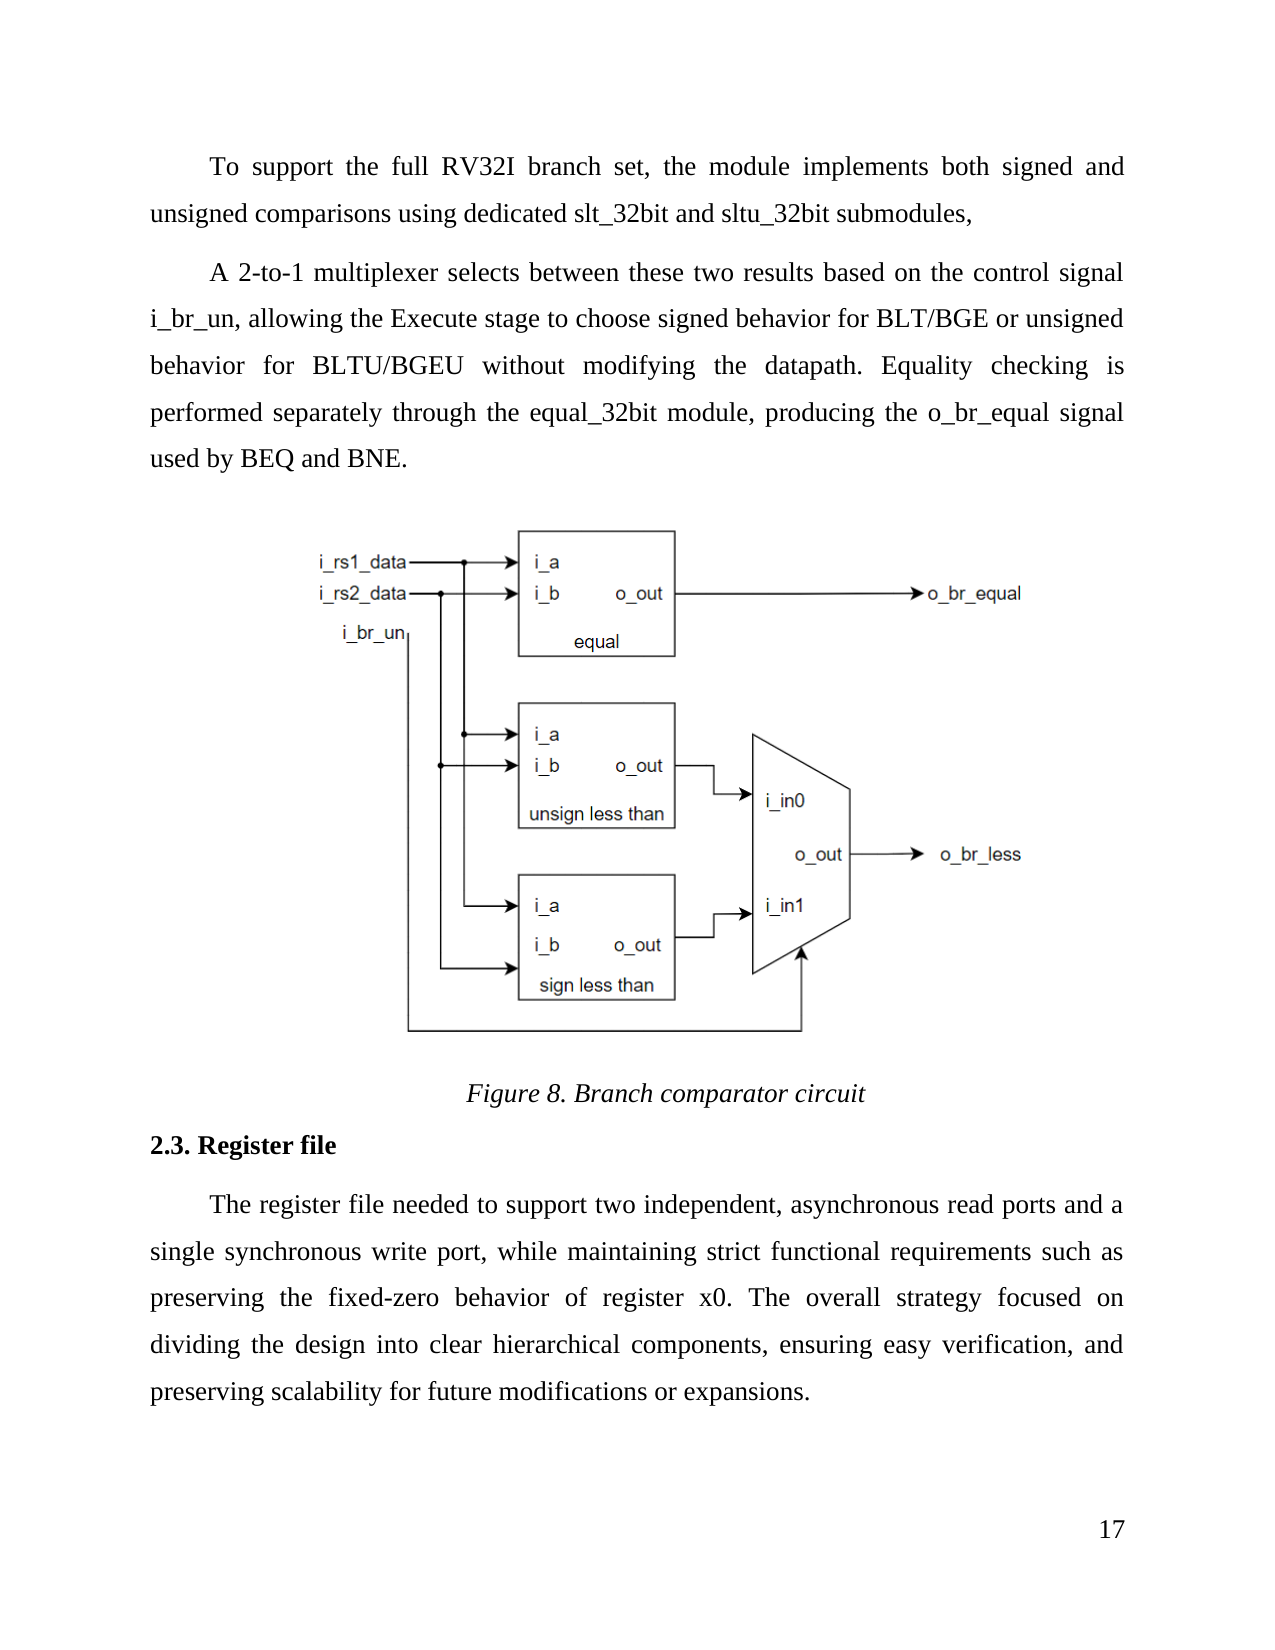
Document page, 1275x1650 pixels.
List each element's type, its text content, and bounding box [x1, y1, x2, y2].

text To support the full RV32I branch set, the module implements both signed and unsigned comparisons using dedicated slt_32bit and sltu_32bit submodules, [150, 150, 1125, 228]
text Figure . Branch comparator circuit [150, 1077, 1125, 1108]
text A 2-to-1 multiplexer selects between these two results based on the control signal i_br_un, allowing the Execute stage to choose signed behavior for BLT/BGE or unsigned behavior for BLTU/BGEU without modifying the datapath. Equality checking is performed separately through the equal_32bit module, producing the o_br_equal signal used by BEQ and BNE. [150, 256, 1125, 474]
subtitle Register file [150, 1129, 1125, 1160]
text The register file needed to support two independent, asynchronous read ports and a single synchronous write port, while maintaining strict functional requirements such as preserving the fixed-zero behavior of register x0. The overall strategy focused on dividing the design into clear hierarchical components, ensuring easy verification, and preserving scalability for future modifications or expansions. [150, 1188, 1125, 1406]
picture [300, 501, 1034, 1048]
